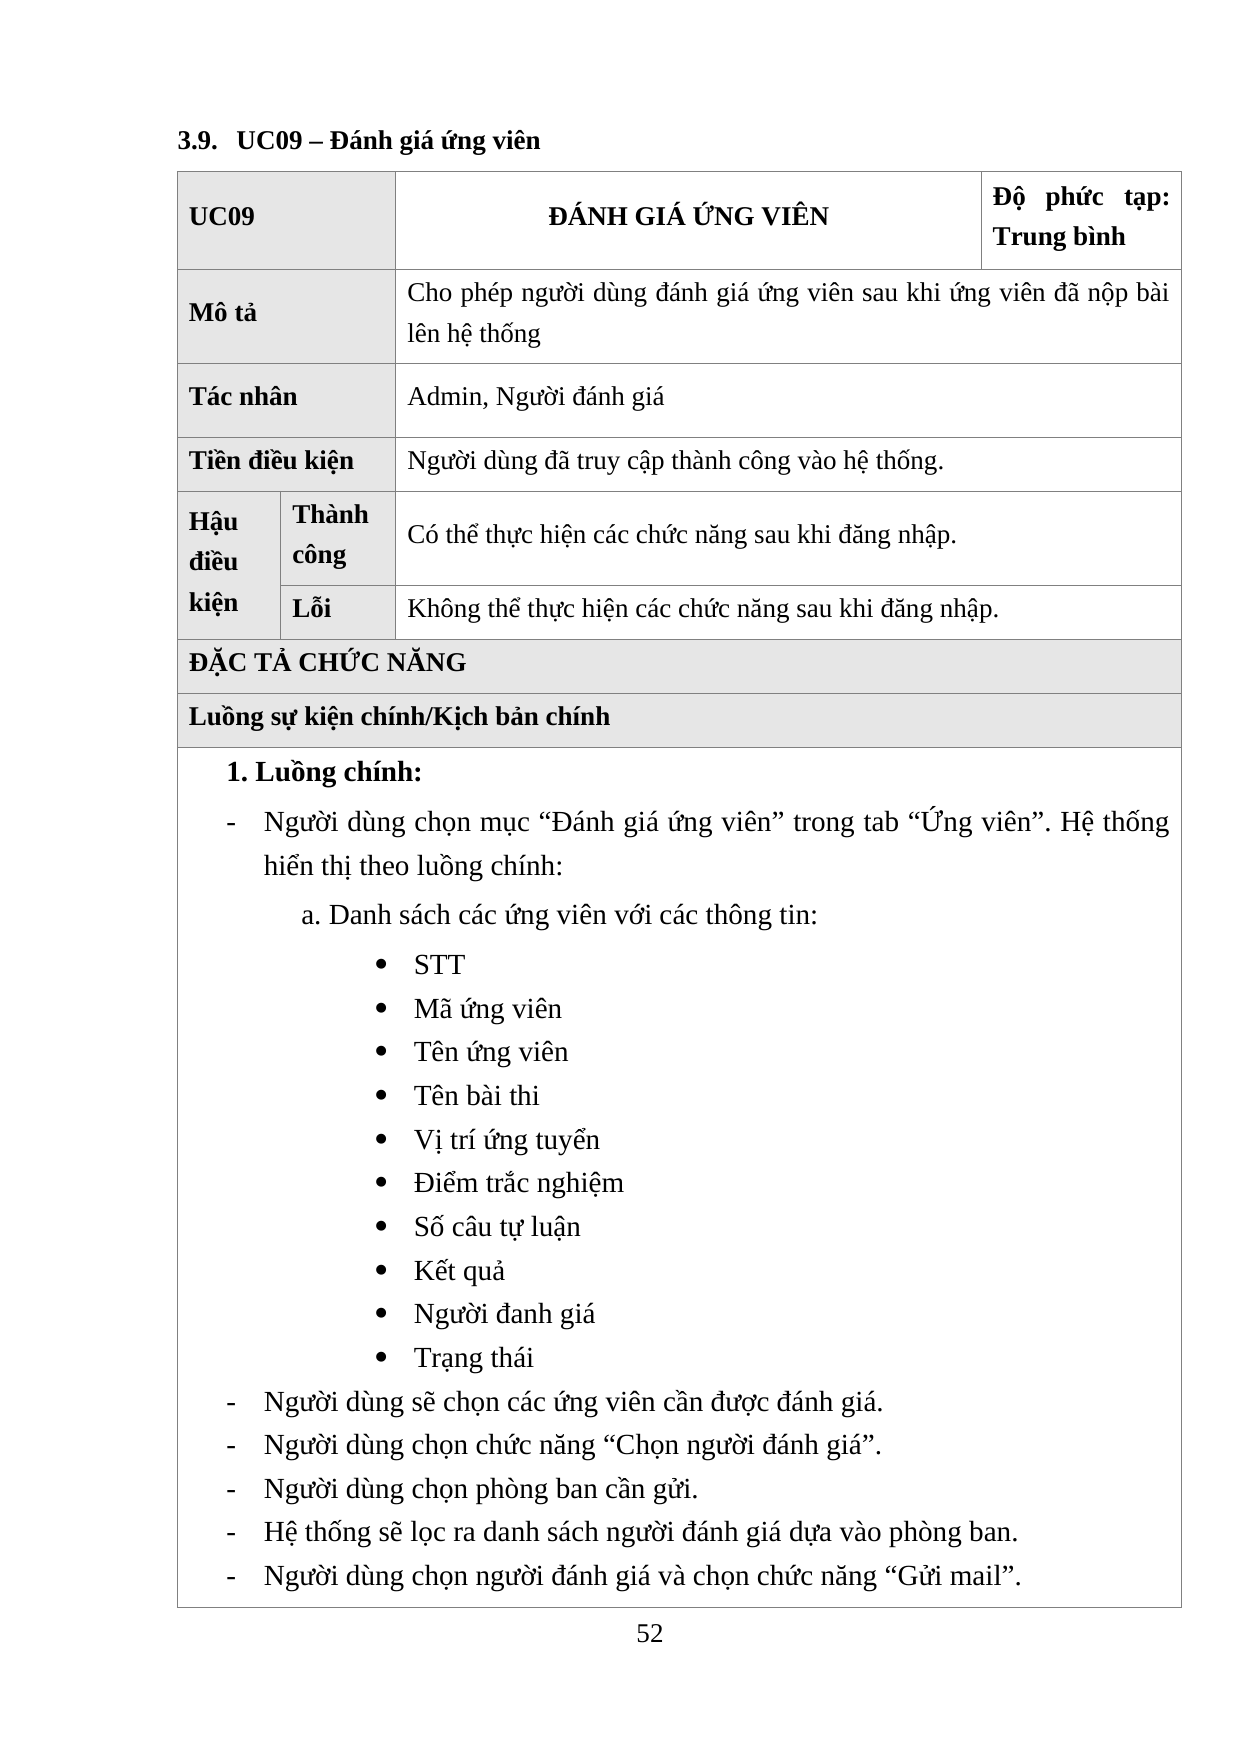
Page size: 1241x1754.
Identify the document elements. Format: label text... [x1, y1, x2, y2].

table_cell ĐẶC TẢ CHỨC NĂNG [178, 640, 1181, 693]
table_cell Tác nhân [178, 364, 395, 437]
table_cell Không thể thực hiện các chức năng sau khi đăng nhập. [396, 586, 1181, 639]
table_cell Có thể thực hiện các chức năng sau khi đăng nhập. [396, 492, 1181, 585]
table_cell Mô tả [178, 270, 395, 363]
table_cell Thành công [281, 492, 395, 585]
subtitle UC09 – Đánh giá ứng viên [177, 124, 1122, 156]
table_cell Hậu điều kiện [178, 492, 280, 639]
table_header ĐÁNH GIÁ ỨNG VIÊN [396, 172, 981, 269]
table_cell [178, 748, 1181, 1607]
table_header Độ phức tạp: Trung bình [982, 172, 1181, 269]
table_cell Người dùng đã truy cập thành công vào hệ thống. [396, 438, 1181, 491]
table_cell Tiền điều kiện [178, 438, 395, 491]
table_cell Luồng sự kiện chính/Kịch bản chính [178, 694, 1181, 747]
table_cell Admin, Người đánh giá [396, 364, 1181, 437]
table_cell Lỗi [281, 586, 395, 639]
table_header UC09 [178, 172, 395, 269]
table_cell Cho phép người dùng đánh giá ứng viên sau khi ứng viên đã nộp bài lên hệ thống [396, 270, 1181, 363]
